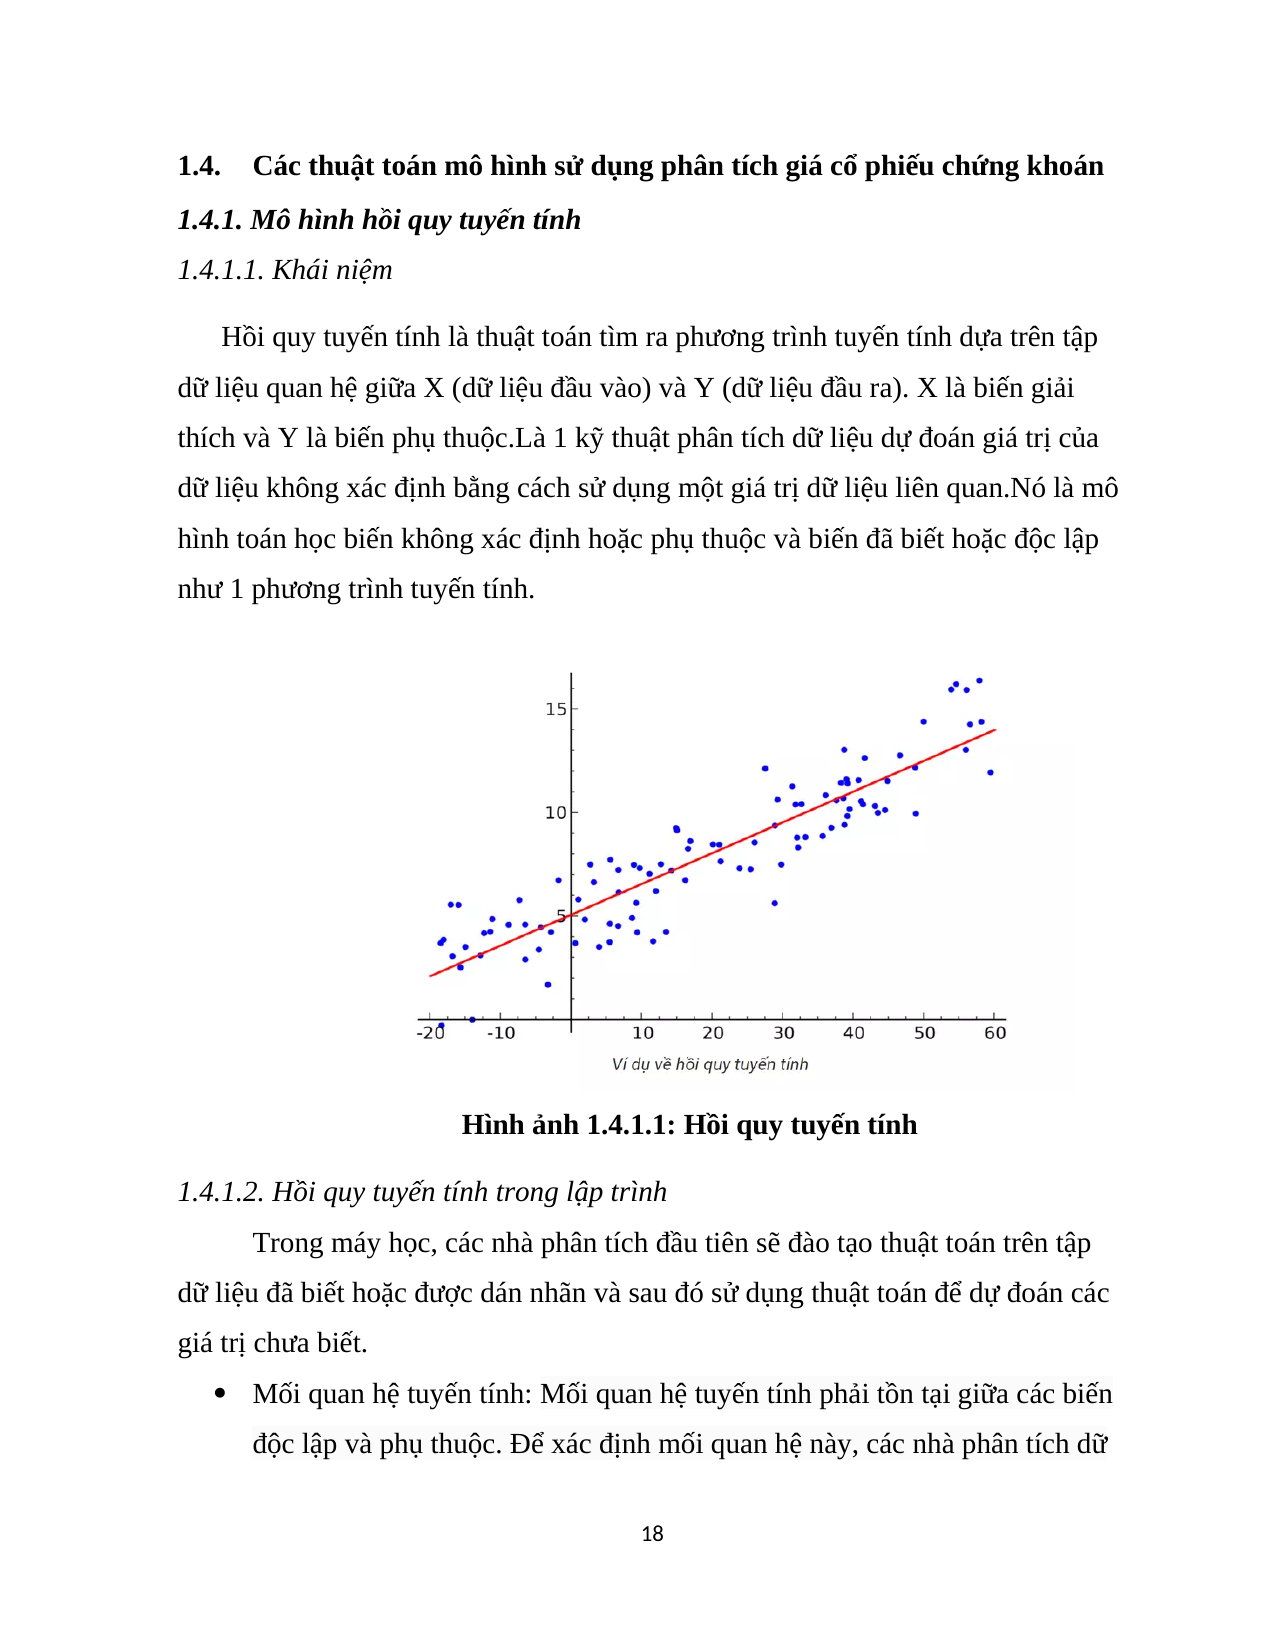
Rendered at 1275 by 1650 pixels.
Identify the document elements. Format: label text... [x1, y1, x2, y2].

subtitle Các thuật toán mô hình sử dụng phân tích giá cổ phiếu chứng khoán [177, 148, 1127, 181]
text 1.4.1.1. Khái niệm [177, 252, 1127, 286]
text Hồi quy tuyến tính là thuật toán tìm ra phương trình tuyến tính dựa trên tập dữ liệu quan hệ giữa X (dữ liệu đầu vào) và Y (dữ liệu đầu ra). X là biến giải thích và Y là biến phụ thuộc.Là 1 kỹ thuật phân tích dữ liệu dự đoán giá trị của dữ liệu không xác định bằng cách sử dụng một giá trị dữ liệu liên quan.Nó là mô hình toán học biến không xác định hoặc phụ thuộc và biến đã biết hoặc độc lập như 1 phương trình tuyến tính. [177, 319, 1127, 604]
subtitle 1.4.1. Mô hình hồi quy tuyến tính [177, 202, 1127, 236]
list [215, 1376, 1127, 1460]
text Trong máy học, các nhà phân tích đầu tiên sẽ đào tạo thuật toán trên tập dữ liệu đã biết hoặc được dán nhãn và sau đó sử dụng thuật toán để dự đoán các giá trị chưa biết. [177, 1225, 1127, 1359]
subtitle 1.4.1.2. Hồi quy tuyến tính trong lập trình [177, 1174, 1127, 1208]
picture [355, 638, 1074, 1094]
text Hình ảnh 1.4.1.1: Hồi quy tuyến tính [252, 1107, 1127, 1141]
